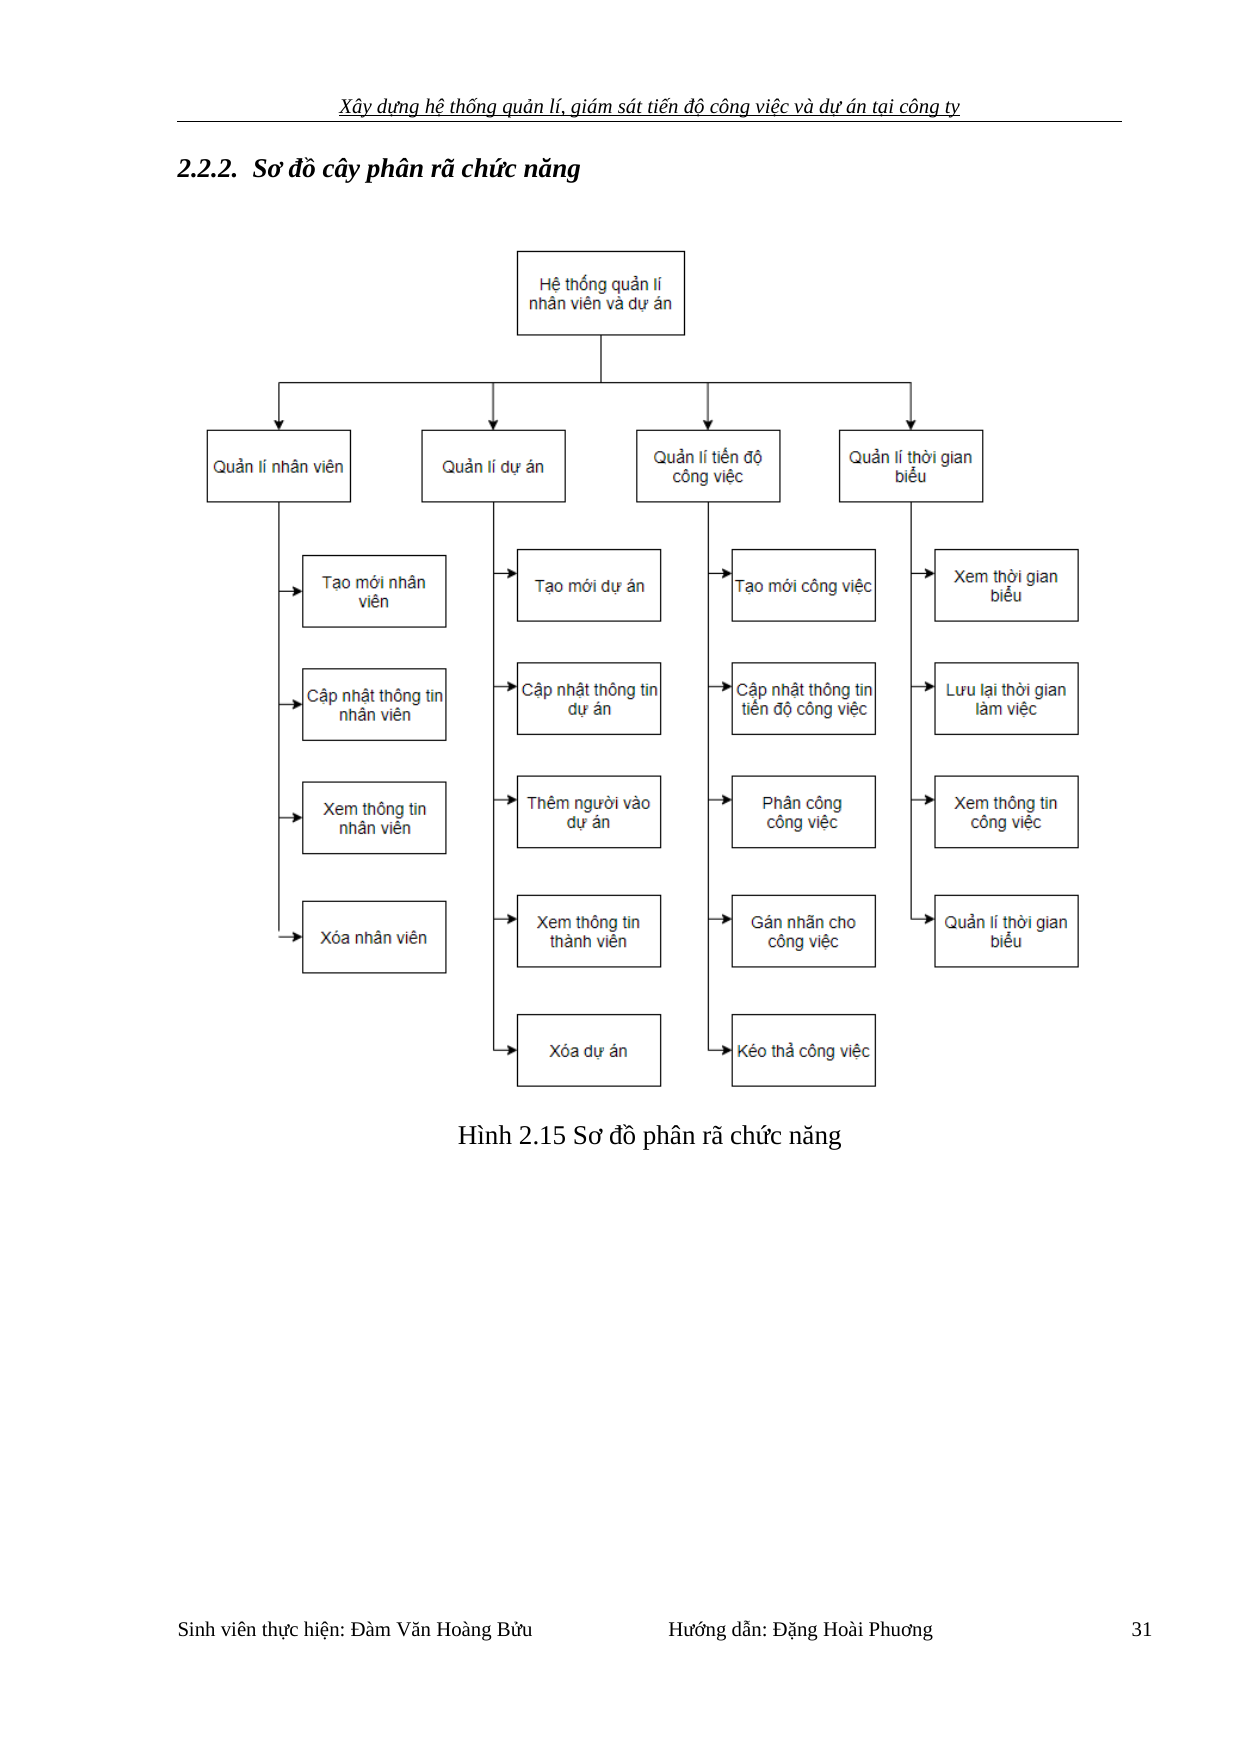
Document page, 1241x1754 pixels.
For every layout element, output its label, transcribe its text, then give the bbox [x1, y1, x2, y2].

subtitle Sơ đồ cây phân rã chức năng [177, 152, 1122, 183]
picture [177, 245, 1123, 1094]
